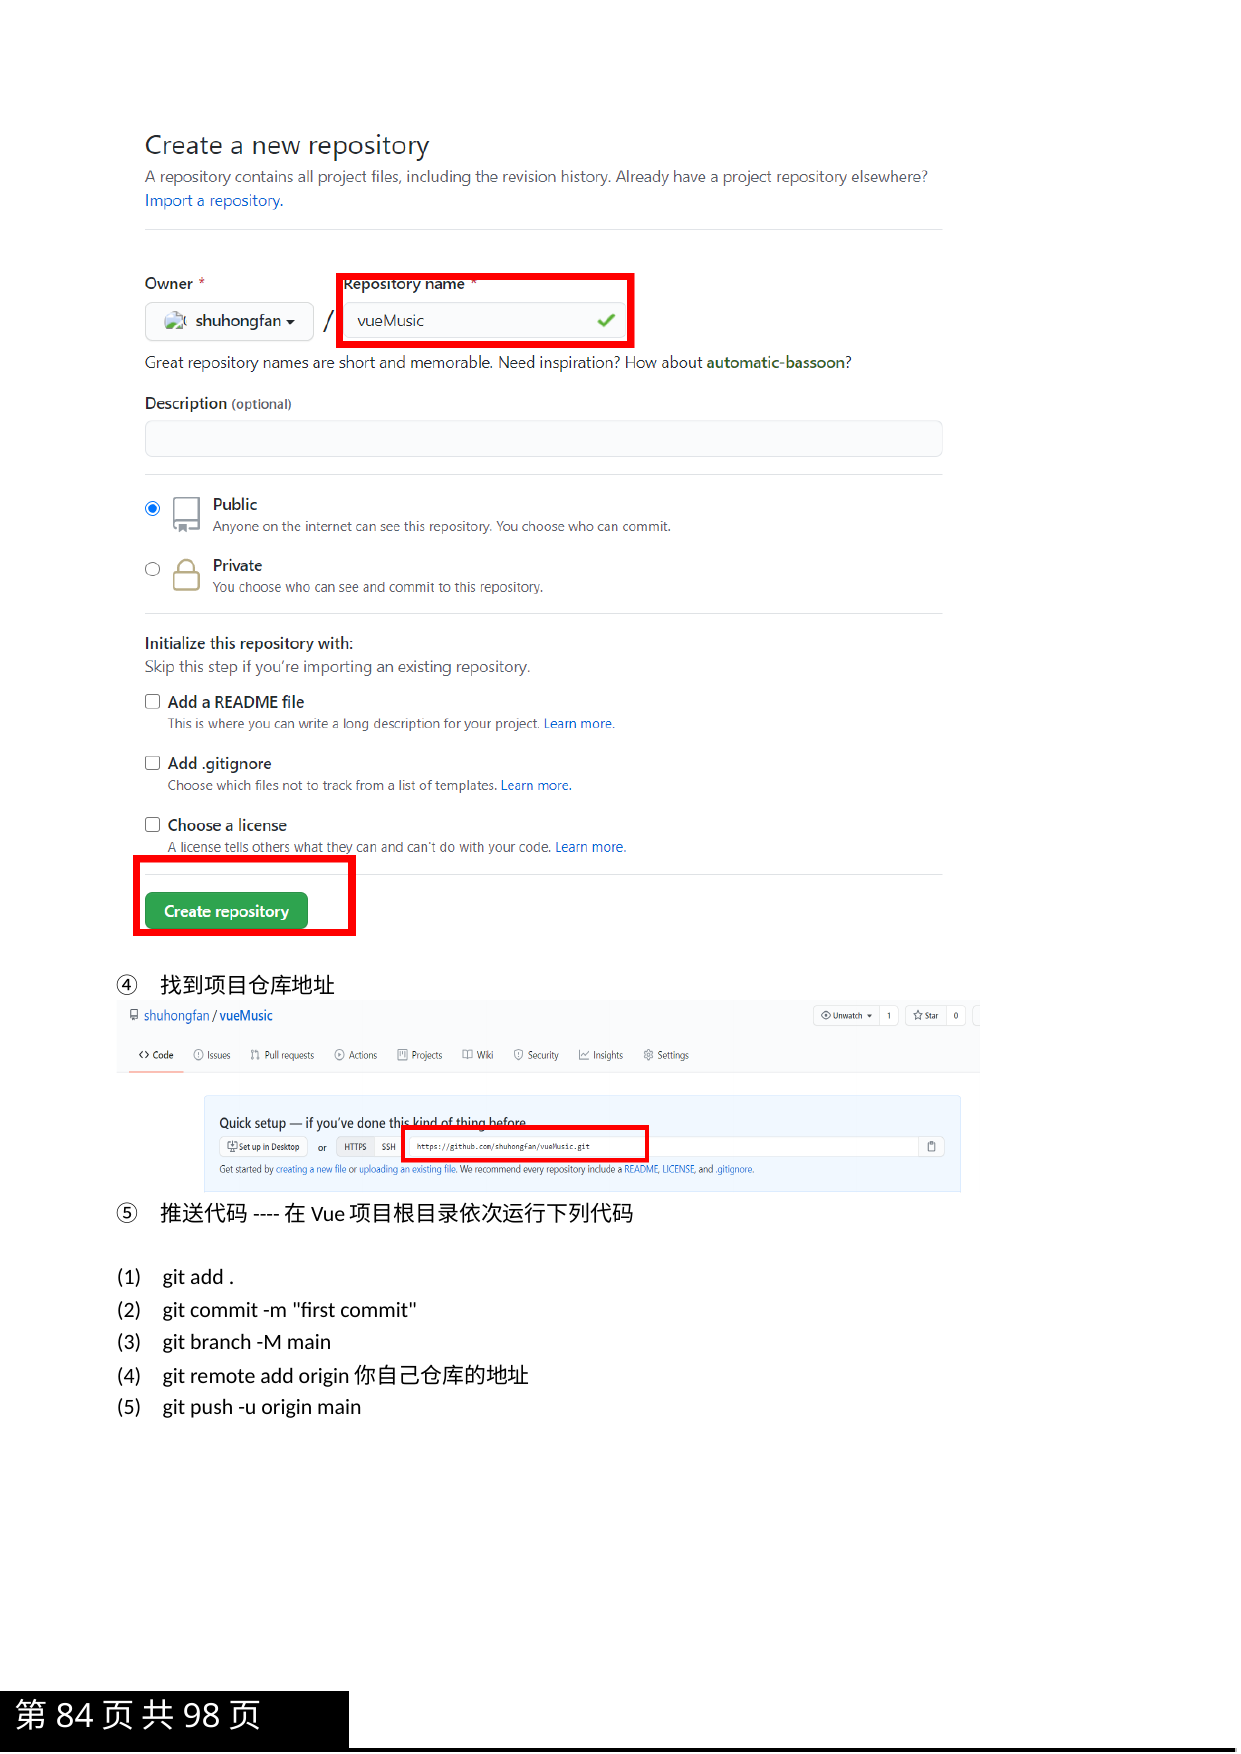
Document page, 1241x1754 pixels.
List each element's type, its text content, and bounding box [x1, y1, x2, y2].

list git commit -m "first commit" [117, 1293, 1165, 1326]
list git add . [117, 1261, 1165, 1293]
list 找到项目仓库地址 [75, 968, 1165, 1001]
picture [0, 1691, 1241, 1752]
picture [116, 123, 981, 939]
list git remote add origin 你自己仓库的地址 [117, 1358, 1165, 1391]
list git push -u origin main [117, 1391, 1165, 1423]
list git branch -M main [117, 1326, 1165, 1358]
picture [116, 1000, 980, 1193]
list 推送代码 ---- 在Vue项目根目录依次运行下列代码 [75, 1196, 1165, 1228]
